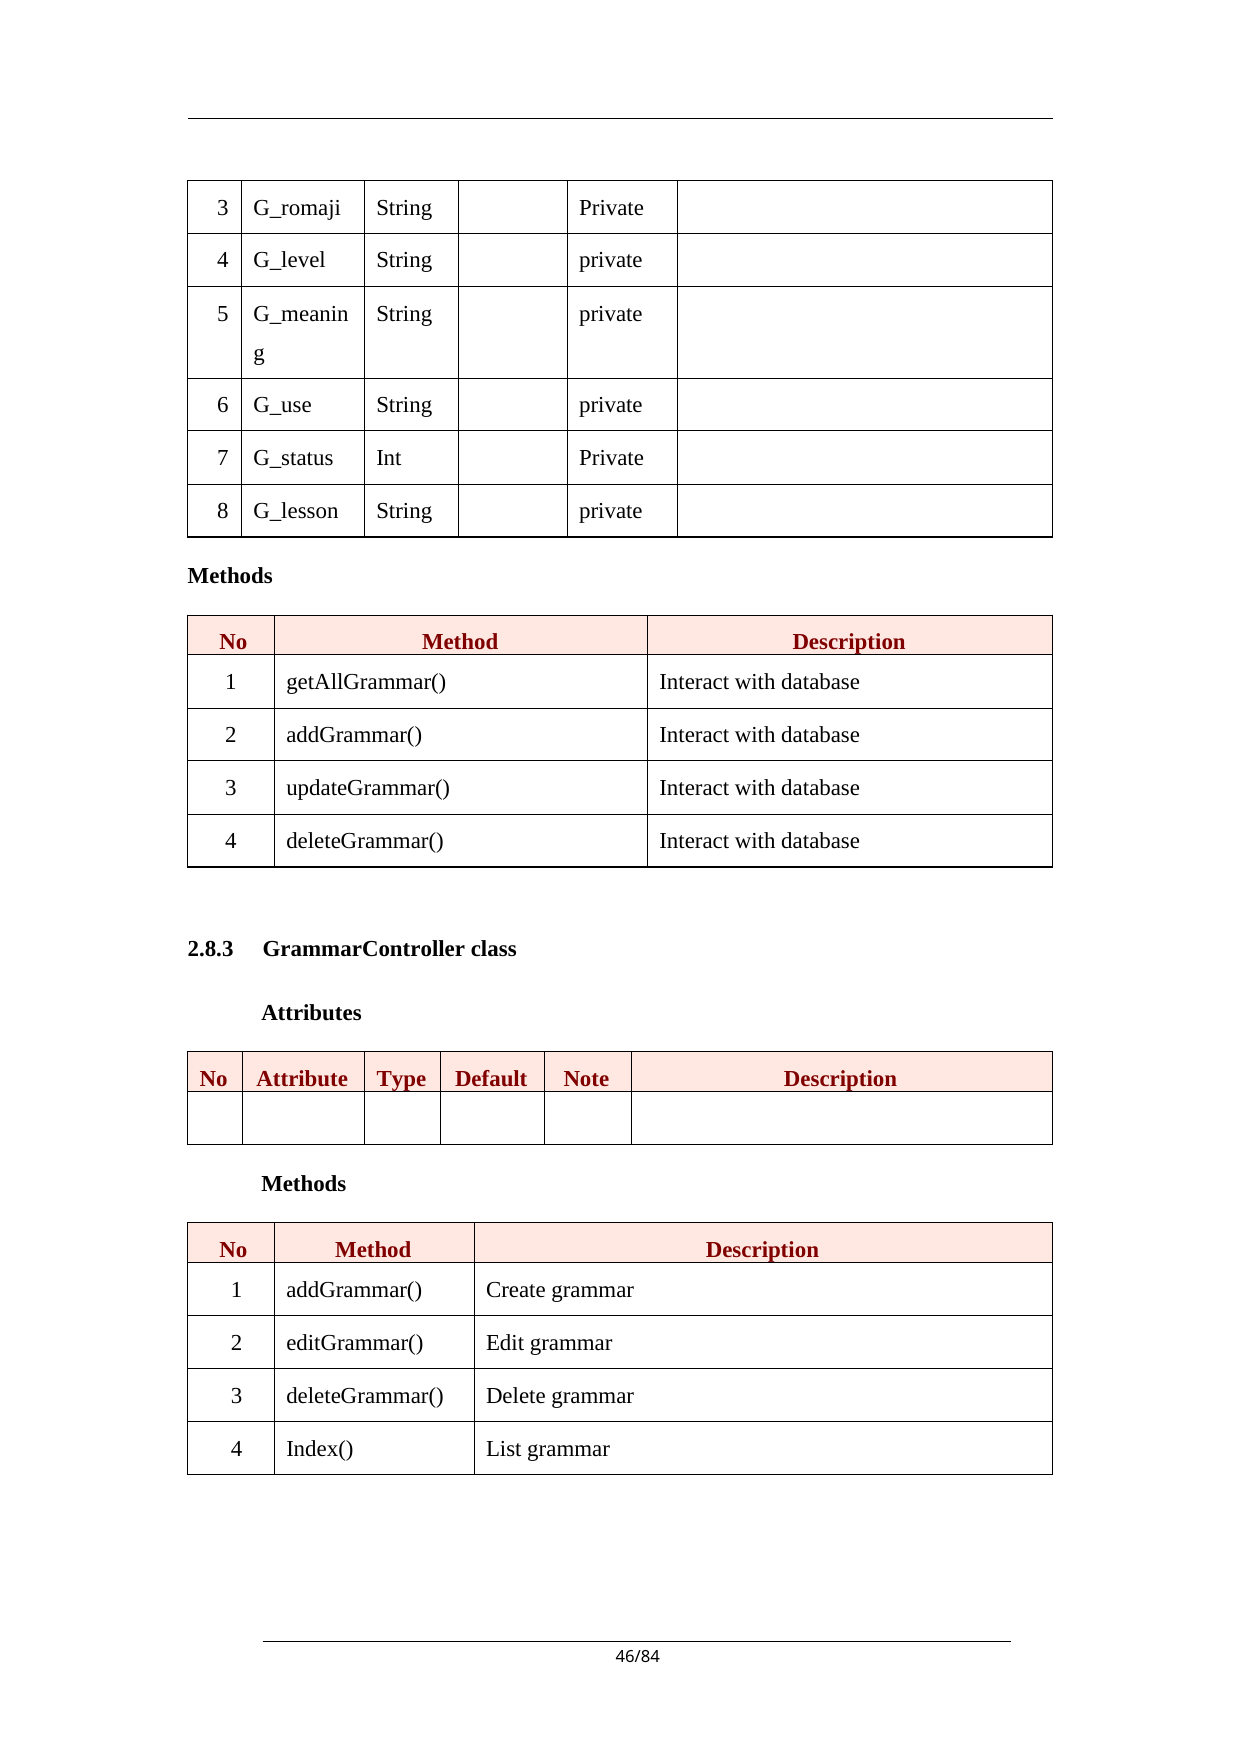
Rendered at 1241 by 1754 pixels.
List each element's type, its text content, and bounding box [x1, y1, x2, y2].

table_cell [188, 485, 241, 536]
table_cell String [365, 485, 458, 536]
table_cell [459, 287, 567, 377]
table_cell [678, 379, 1052, 430]
table_cell G_meaning [242, 287, 364, 377]
table_cell [188, 1092, 242, 1144]
table_cell String [365, 379, 458, 430]
table_cell deleteGrammar() [275, 815, 647, 866]
table_cell [459, 485, 567, 536]
table_cell [678, 485, 1052, 536]
table_cell Interact with database [648, 815, 1052, 866]
table_cell [459, 431, 567, 483]
table_cell private [568, 287, 677, 377]
table_cell [545, 1092, 631, 1144]
table_cell [678, 431, 1052, 483]
table_cell [441, 1092, 544, 1144]
table_cell String [365, 181, 458, 233]
table_header No [188, 616, 274, 654]
table_cell private [568, 379, 677, 430]
table_cell [243, 1092, 364, 1144]
table_header Description [475, 1223, 1052, 1262]
table_cell [632, 1092, 1052, 1144]
table_header Method [275, 616, 647, 654]
table_cell [365, 1092, 440, 1144]
table_cell [188, 287, 241, 377]
table_cell 3 [188, 181, 241, 233]
table_header Method [275, 1223, 474, 1262]
table_cell String [365, 287, 458, 377]
table_cell [678, 287, 1052, 377]
subtitle GrammarController class [187, 935, 1053, 961]
table_cell Int [365, 431, 458, 483]
table_cell Interact with database [648, 709, 1052, 760]
table_cell List grammar [475, 1422, 1052, 1474]
table_cell private [568, 485, 677, 536]
table_cell G_romaji [242, 181, 364, 233]
table_cell Private [568, 181, 677, 233]
table_cell private [568, 234, 677, 286]
table_cell [188, 1422, 274, 1474]
table_header Default [441, 1052, 544, 1091]
table_cell [188, 815, 274, 866]
table_cell [188, 379, 241, 430]
table_cell [678, 234, 1052, 286]
table_header Note [545, 1052, 631, 1091]
table_header Attribute [243, 1052, 364, 1091]
table_cell editGrammar() [275, 1316, 474, 1368]
table_cell Delete grammar [475, 1369, 1052, 1421]
table_cell Edit grammar [475, 1316, 1052, 1368]
table_cell [459, 181, 567, 233]
table_cell [188, 431, 241, 483]
table_cell getAllGrammar() [275, 655, 647, 707]
table_header Description [632, 1052, 1052, 1091]
table_cell [188, 1369, 274, 1421]
table_cell G_level [242, 234, 364, 286]
table_cell [678, 181, 1052, 233]
table_cell [459, 379, 567, 430]
table_header Description [648, 616, 1052, 654]
table_cell [188, 1263, 274, 1315]
table_cell [188, 655, 274, 707]
table_header No [188, 1052, 242, 1091]
table_cell Interact with database [648, 761, 1052, 813]
subtitle Methods [261, 1170, 1053, 1197]
table_cell Index() [275, 1422, 474, 1474]
table_cell [188, 709, 274, 760]
table_cell G_lesson [242, 485, 364, 536]
table_header Type [365, 1052, 440, 1091]
table_cell [188, 761, 274, 813]
subtitle Methods [187, 562, 1053, 589]
table_cell [188, 1316, 274, 1368]
table_cell G_status [242, 431, 364, 483]
table_cell String [365, 234, 458, 286]
table_cell deleteGrammar() [275, 1369, 474, 1421]
table_cell G_use [242, 379, 364, 430]
table_cell [459, 234, 567, 286]
table_header No [188, 1223, 274, 1262]
table_cell addGrammar() [275, 1263, 474, 1315]
table_cell Interact with database [648, 655, 1052, 707]
subtitle Attributes [261, 999, 1053, 1026]
table_cell updateGrammar() [275, 761, 647, 813]
table_cell 3 [188, 234, 241, 286]
table_cell Private [568, 431, 677, 483]
table_cell Create grammar [475, 1263, 1052, 1315]
table_cell addGrammar() [275, 709, 647, 760]
